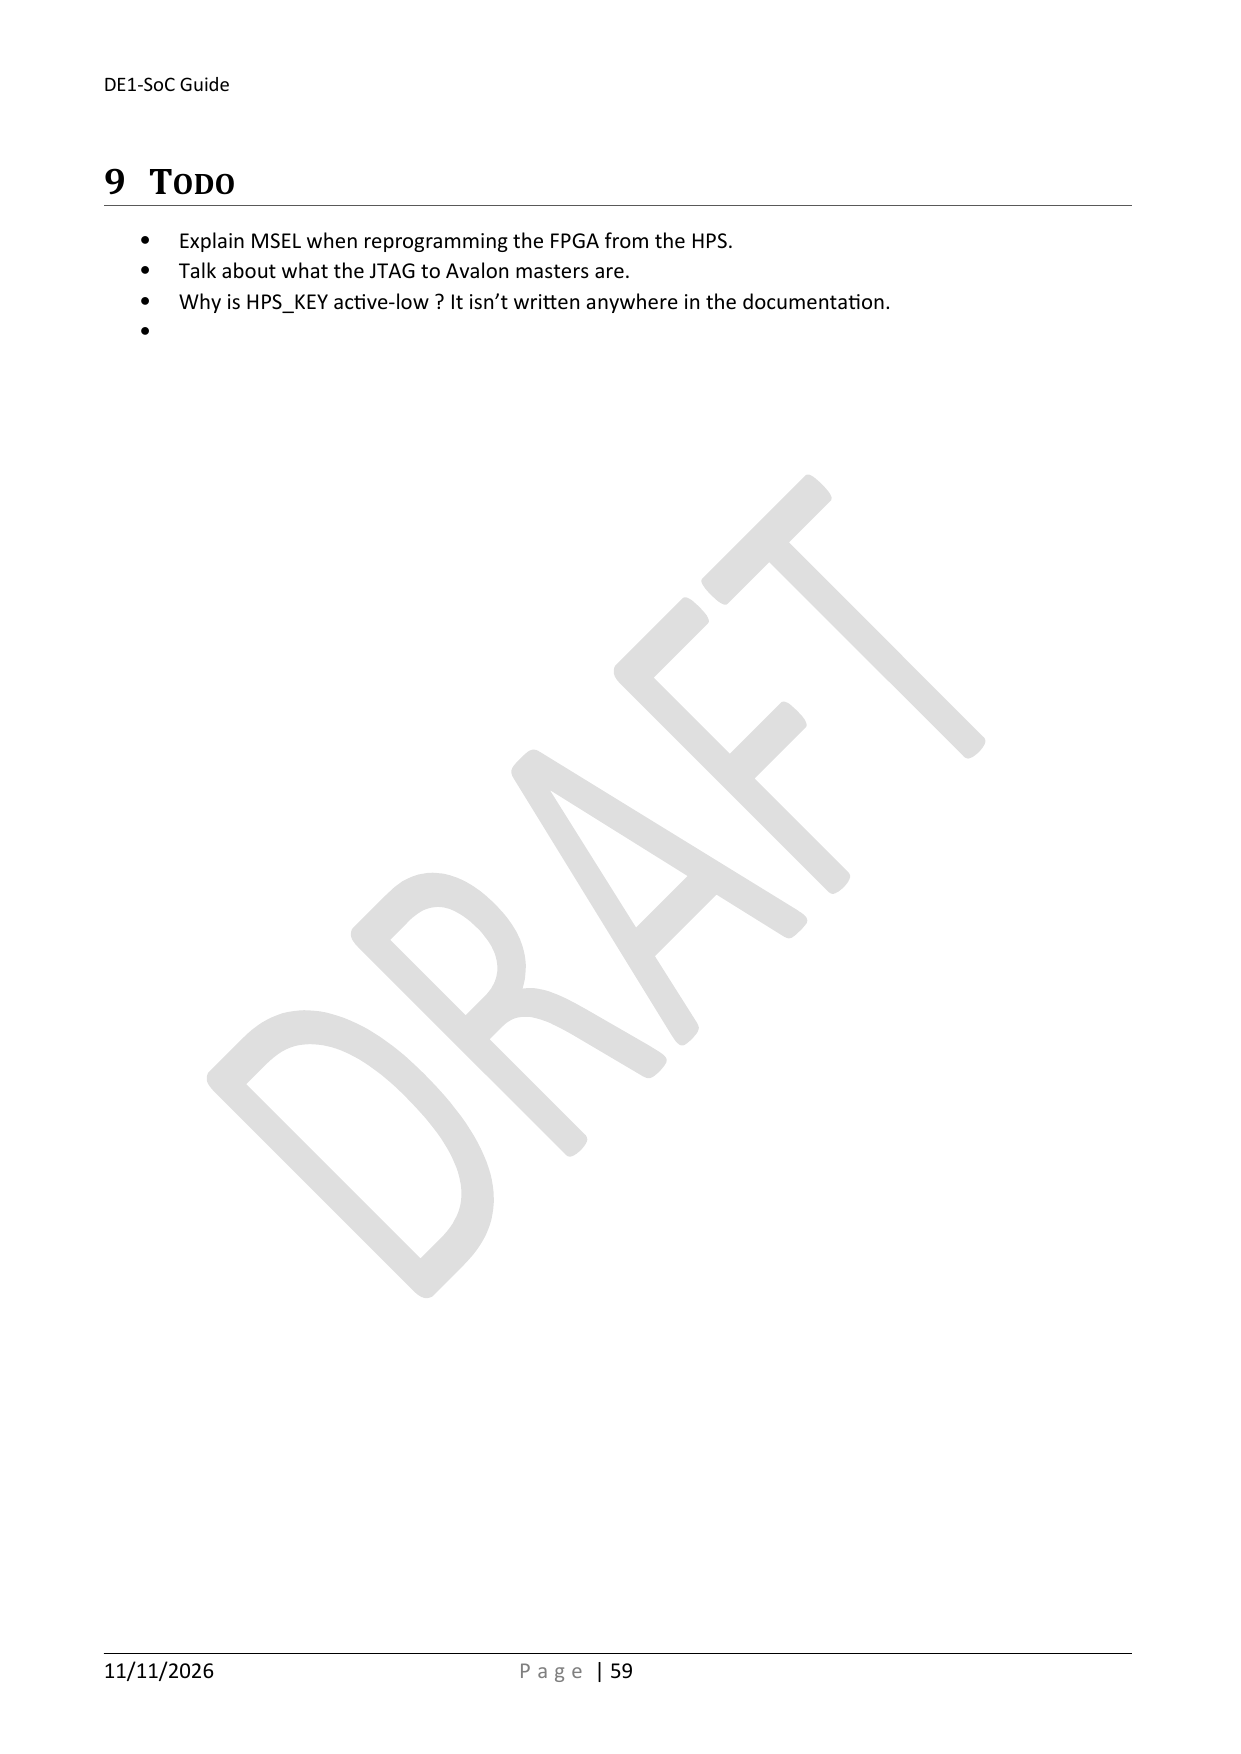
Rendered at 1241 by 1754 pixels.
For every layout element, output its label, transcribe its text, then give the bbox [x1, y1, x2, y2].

subtitle Todo [103, 159, 1132, 206]
list Why is HPS_KEY active-low ? It isn’t written anywhere in the documentation. [141, 287, 1132, 315]
list Explain MSEL when reprogramming the FPGA from the HPS. [141, 226, 1132, 254]
list Talk about what the JTAG to Avalon masters are. [141, 257, 1132, 284]
